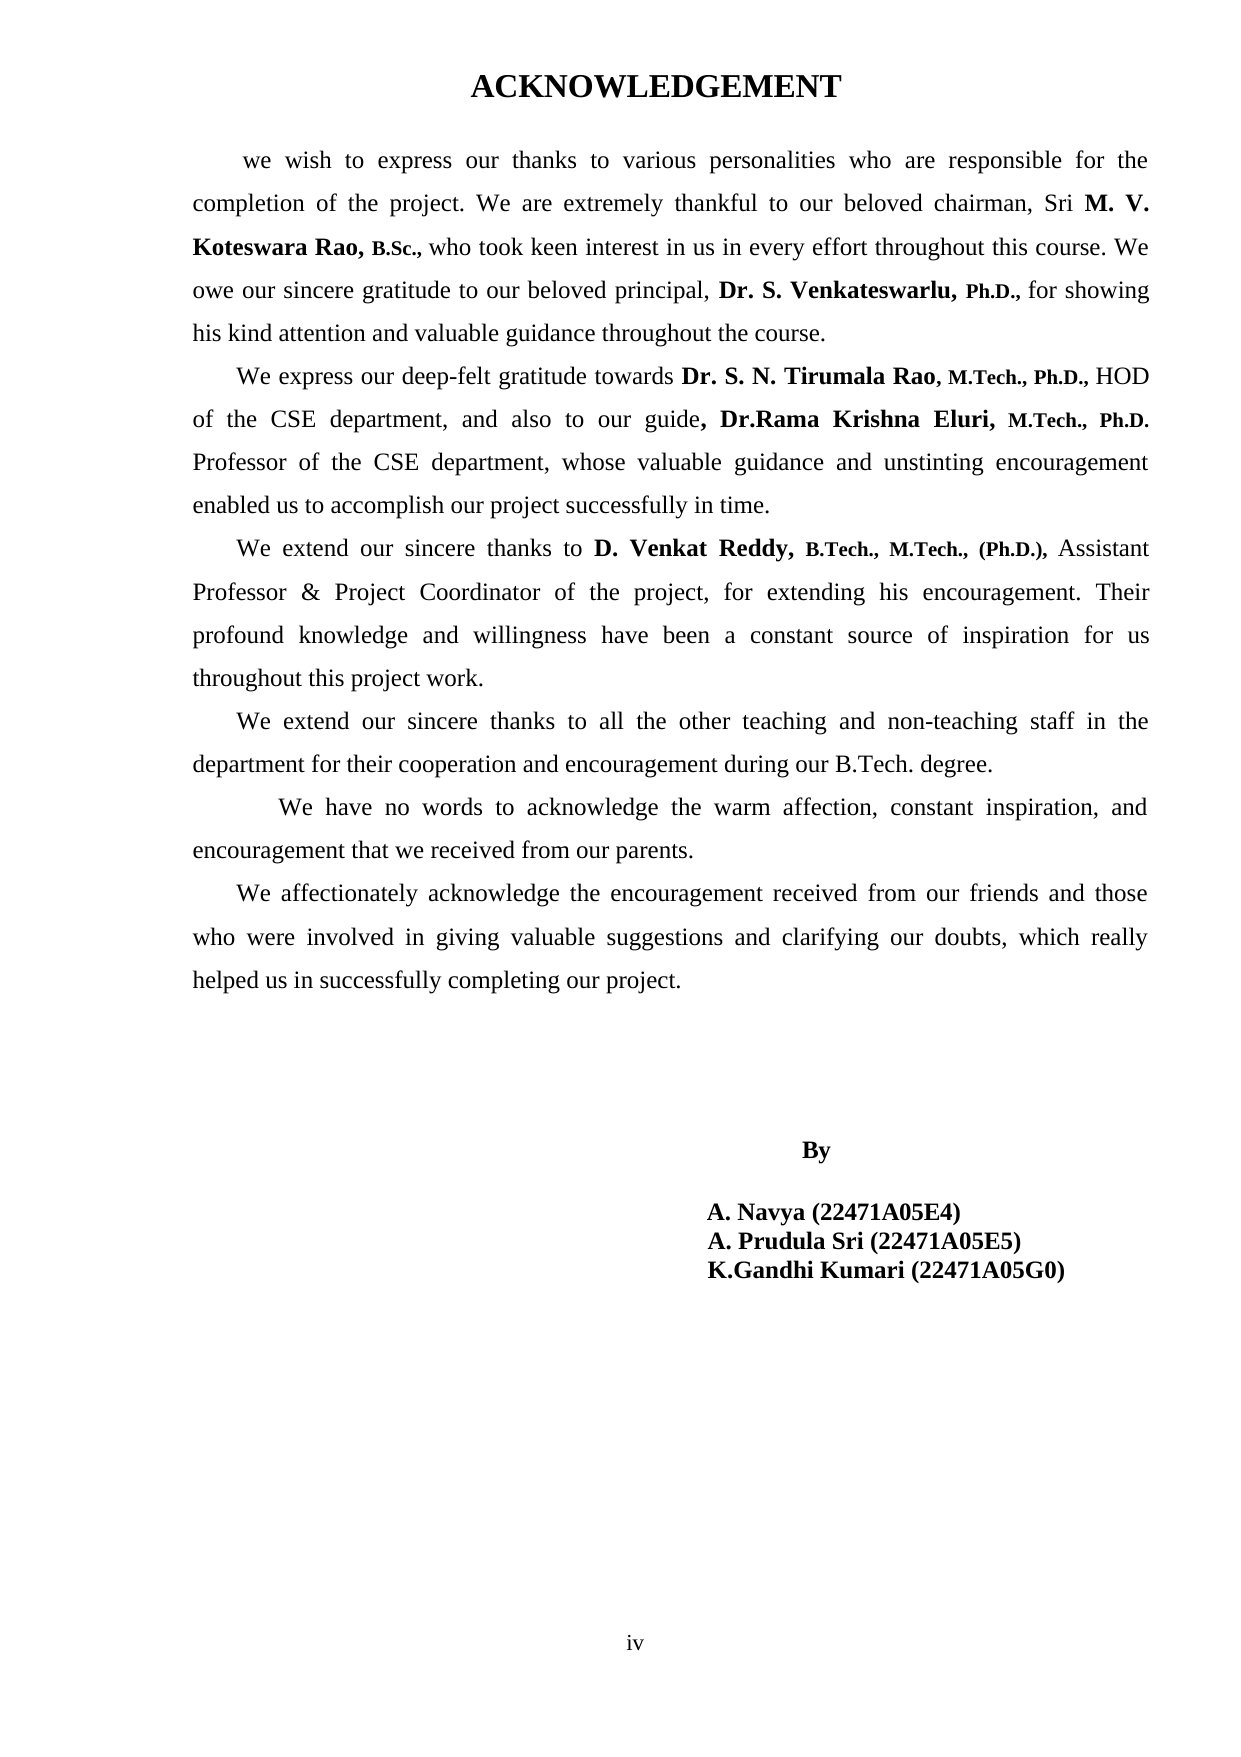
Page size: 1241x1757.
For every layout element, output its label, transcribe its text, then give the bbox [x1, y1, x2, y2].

subtitle ACKNOWLEDGEMENT [131, 66, 1181, 104]
text We have no words to acknowledge the warm affection, constant inspiration, and encouragement that we received from our parents. [192, 792, 1149, 864]
text We extend our sincere thanks to D. Venkat Reddy, B.Tech., M.Tech., (Ph.D.), Assistant Professor & Project Coordinator of the project, for extending his encouragement. Their profound knowledge and willingness have been a constant source of inspiration for us throughout this project work. [192, 533, 1149, 692]
text We express our deep-felt gratitude towards Dr. S. N. Tirumala Rao, M.Tech., Ph.D., HOD of the CSE department, and also to our guide, Dr.Rama Krishna Eluri, M.Tech., Ph.D. Professor of the CSE department, whose valuable guidance and unstinting encouragement enabled us to accomplish our project successfully in time. [192, 361, 1149, 519]
text A. Prudula Sri (22471A05E5) [89, 1226, 1181, 1255]
text We extend our sincere thanks to all the other teaching and non-teaching staff in the department for their cooperation and encouragement during our B.Tech. degree. [192, 706, 1149, 778]
text We affectionately acknowledge the encouragement received from our friends and those who were involved in giving valuable suggestions and clarifying our doubts, which really helped us in successfully completing our project. [192, 878, 1149, 993]
text we wish to express our thanks to various personalities who are responsible for the completion of the project. We are extremely thankful to our beloved chairman, Sri M. V. Koteswara Rao, B.Sc., who took keen interest in us in every effort throughout this course. We owe our sincere gratitude to our beloved principal, Dr. S. Venkateswarlu, Ph.D., for showing his kind attention and valuable guidance throughout the course. [192, 145, 1149, 347]
text By [750, 1135, 1181, 1164]
text A. Navya (22471A05E4) [600, 1197, 1181, 1226]
text K.Gandhi Kumari (22471A05G0) [89, 1255, 1181, 1284]
